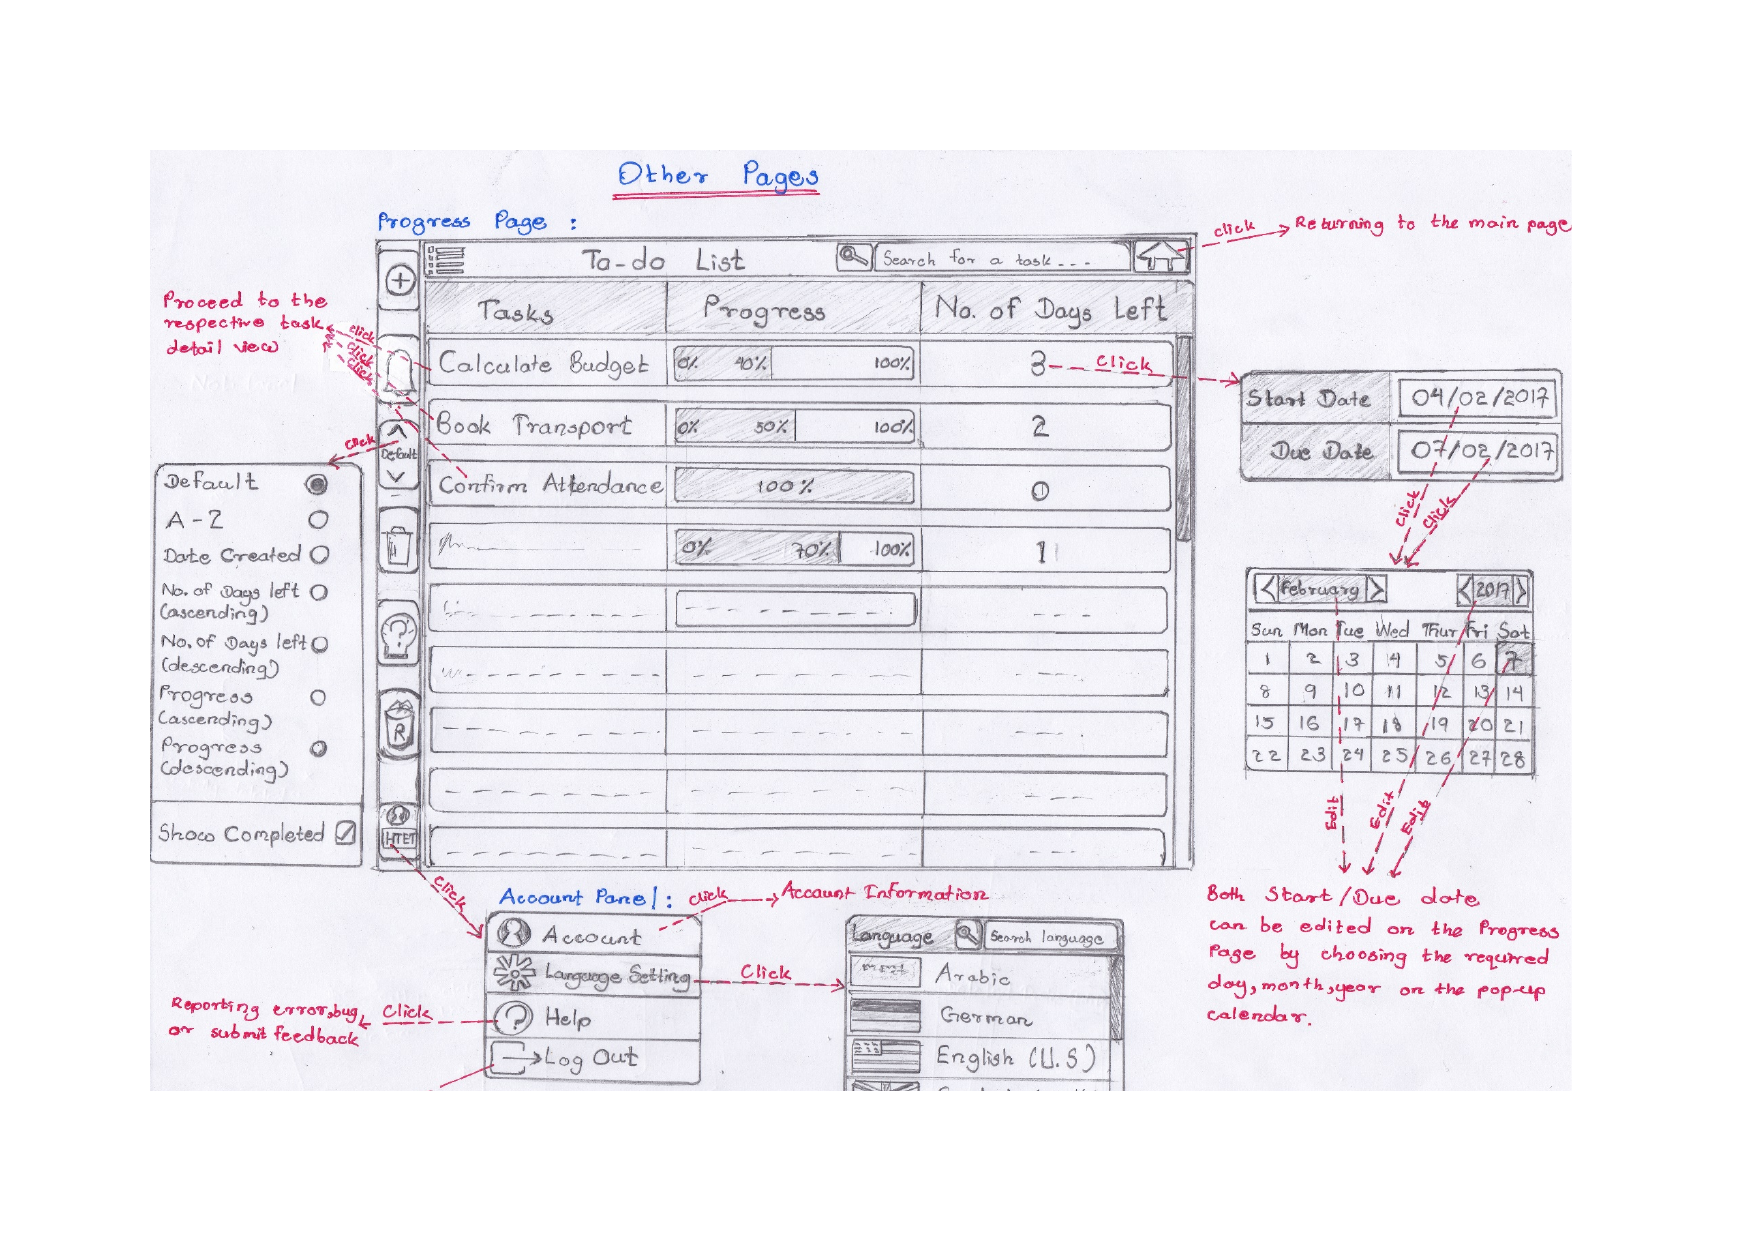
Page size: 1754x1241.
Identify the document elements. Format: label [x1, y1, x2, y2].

picture [150, 150, 1572, 1091]
